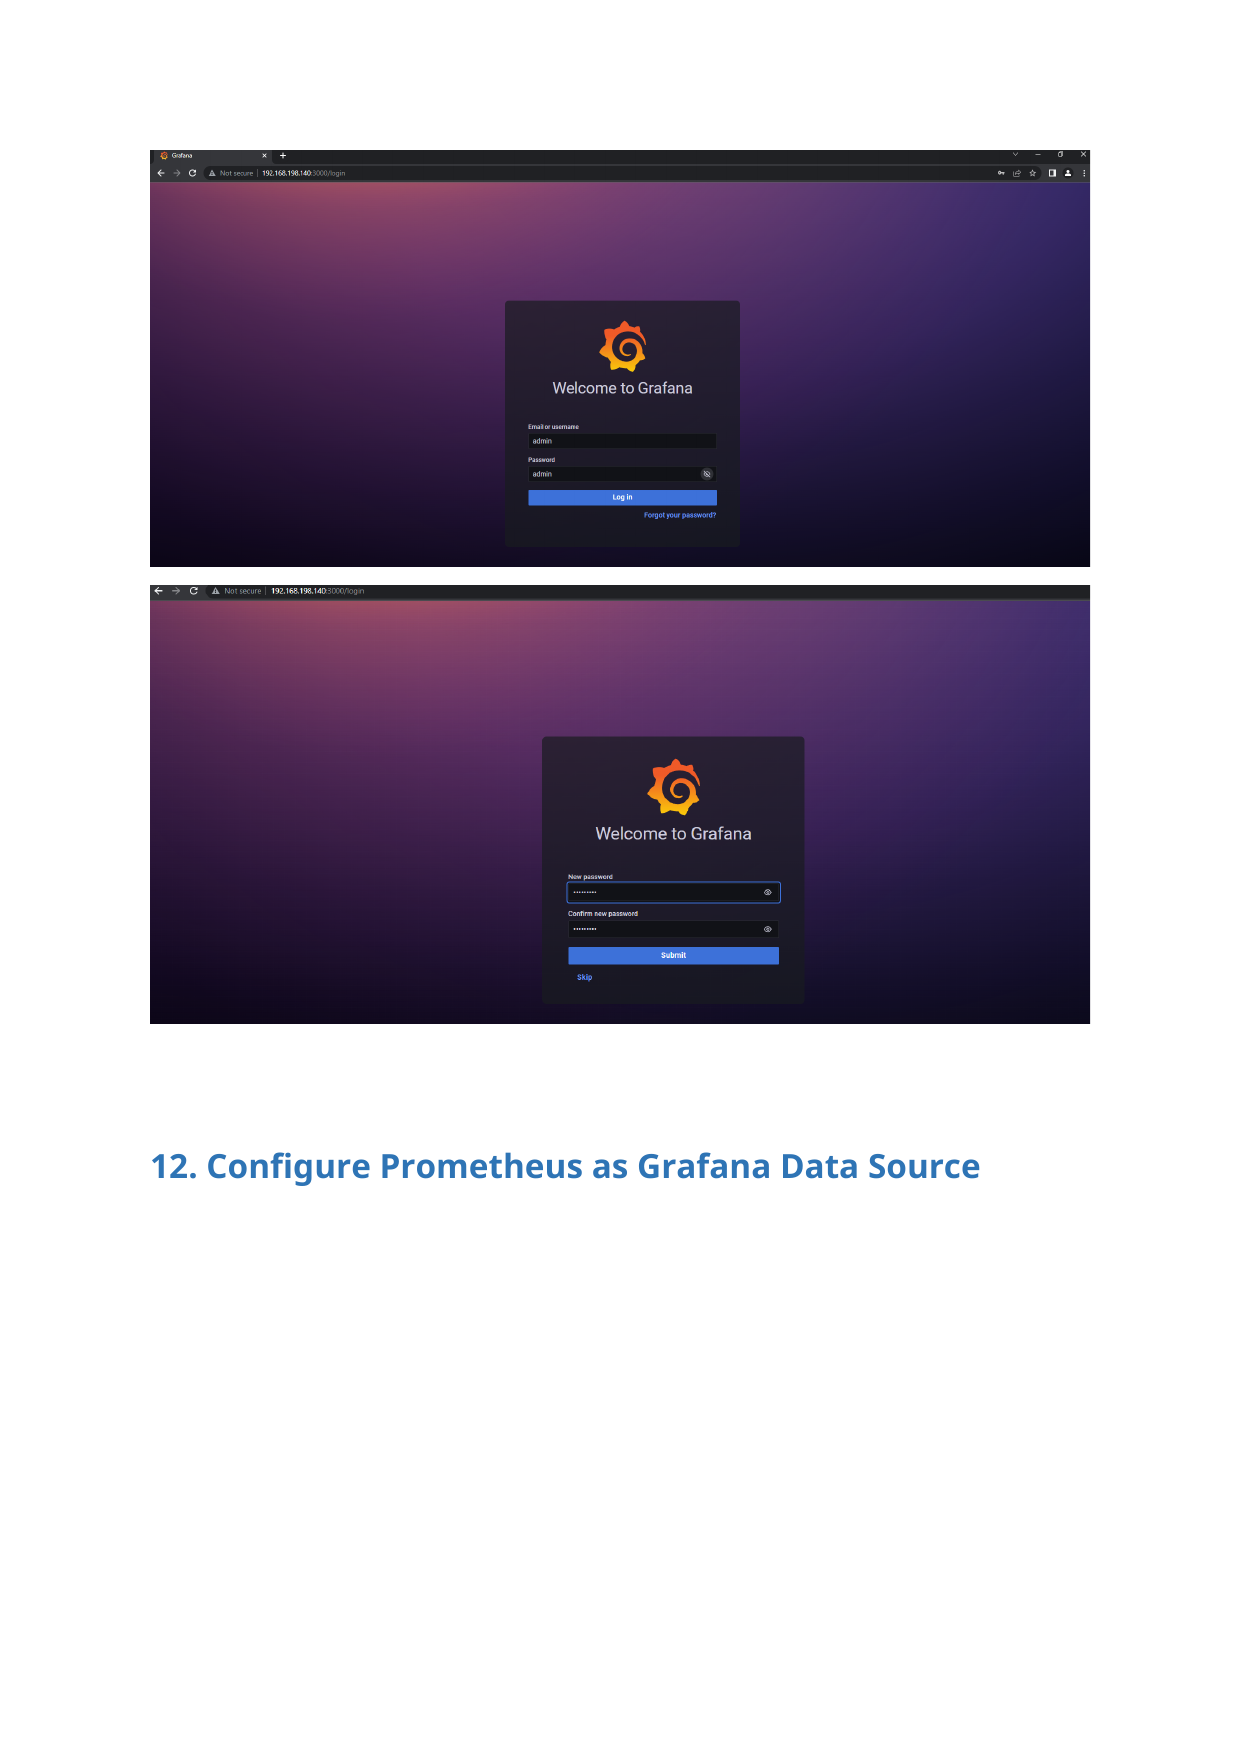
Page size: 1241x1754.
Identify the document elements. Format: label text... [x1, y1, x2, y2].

picture [150, 585, 1091, 1024]
picture [150, 150, 1091, 567]
subtitle 12. Configure Prometheus as Grafana Data Source [150, 1143, 1090, 1188]
